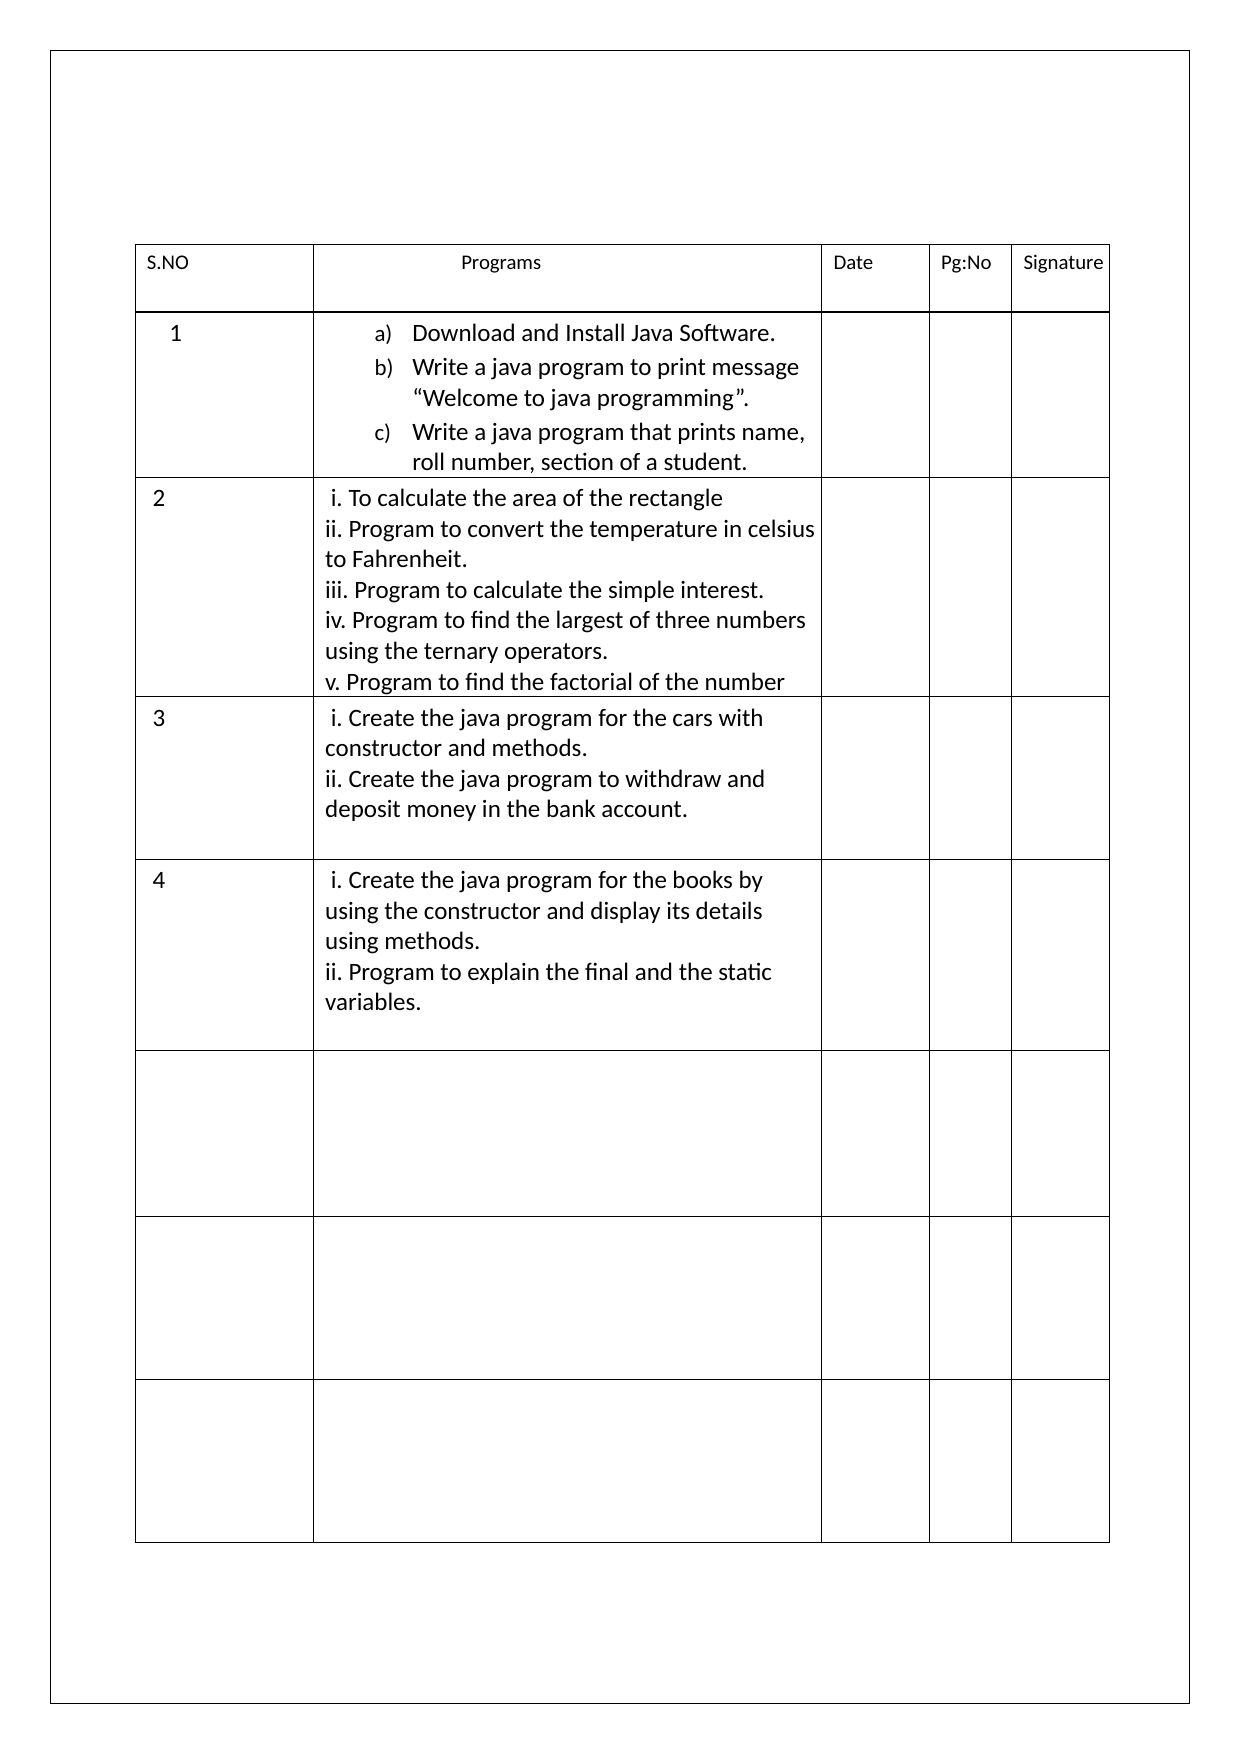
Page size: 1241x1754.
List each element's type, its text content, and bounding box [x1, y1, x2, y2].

table_cell [930, 1217, 1011, 1378]
table_cell [1012, 478, 1109, 696]
table_header Programs [314, 245, 821, 311]
table_cell [822, 1380, 929, 1542]
table_cell [136, 1217, 313, 1378]
table_cell [1012, 1217, 1109, 1378]
table_cell [822, 478, 929, 696]
table_cell [314, 1051, 821, 1216]
table_header S.NO [136, 245, 313, 311]
table_cell 3 [136, 697, 313, 859]
table_cell 4 [136, 860, 313, 1050]
table_cell [930, 478, 1011, 696]
table_header Signature [1012, 245, 1109, 311]
table_cell [930, 1380, 1011, 1542]
table_cell 2 [136, 478, 313, 696]
table_cell [822, 1217, 929, 1378]
table_cell i. Create the java program for the cars with constructor and methods. ii. Create the java program to withdraw and deposit money in the bank account. [314, 697, 821, 859]
table_cell [1012, 1051, 1109, 1216]
table_cell [930, 313, 1011, 477]
table_cell [822, 860, 929, 1050]
table_cell [1012, 1380, 1109, 1542]
table_cell [314, 1217, 821, 1378]
table_cell [1012, 860, 1109, 1050]
table_cell [930, 697, 1011, 859]
table_cell [822, 697, 929, 859]
table_cell [1012, 313, 1109, 477]
table_cell i. To calculate the area of the rectangle ii. Program to convert the temperature in celsius to Fahrenheit. iii. Program to calculate the simple interest. iv. Program to find the largest of three numbers using the ternary operators. v. Program to find the factorial of the number [314, 478, 821, 696]
table_cell [136, 1380, 313, 1542]
table_cell 1 [136, 313, 313, 477]
table_cell [822, 313, 929, 477]
table_header Pg:No [930, 245, 1011, 311]
table_cell Download and Install Java Software. Write a java program to print message “Welcome to java programming”. Write a java program that prints name, roll number, section of a student. [314, 313, 821, 477]
table_cell [930, 860, 1011, 1050]
table_cell [314, 1380, 821, 1542]
table_cell [930, 1051, 1011, 1216]
table_cell [136, 1051, 313, 1216]
table_header Date [822, 245, 929, 311]
table_cell [1012, 697, 1109, 859]
table_cell i. Create the java program for the books by using the constructor and display its details using methods. ii. Program to explain the final and the static variables. [314, 860, 821, 1050]
table_cell [822, 1051, 929, 1216]
